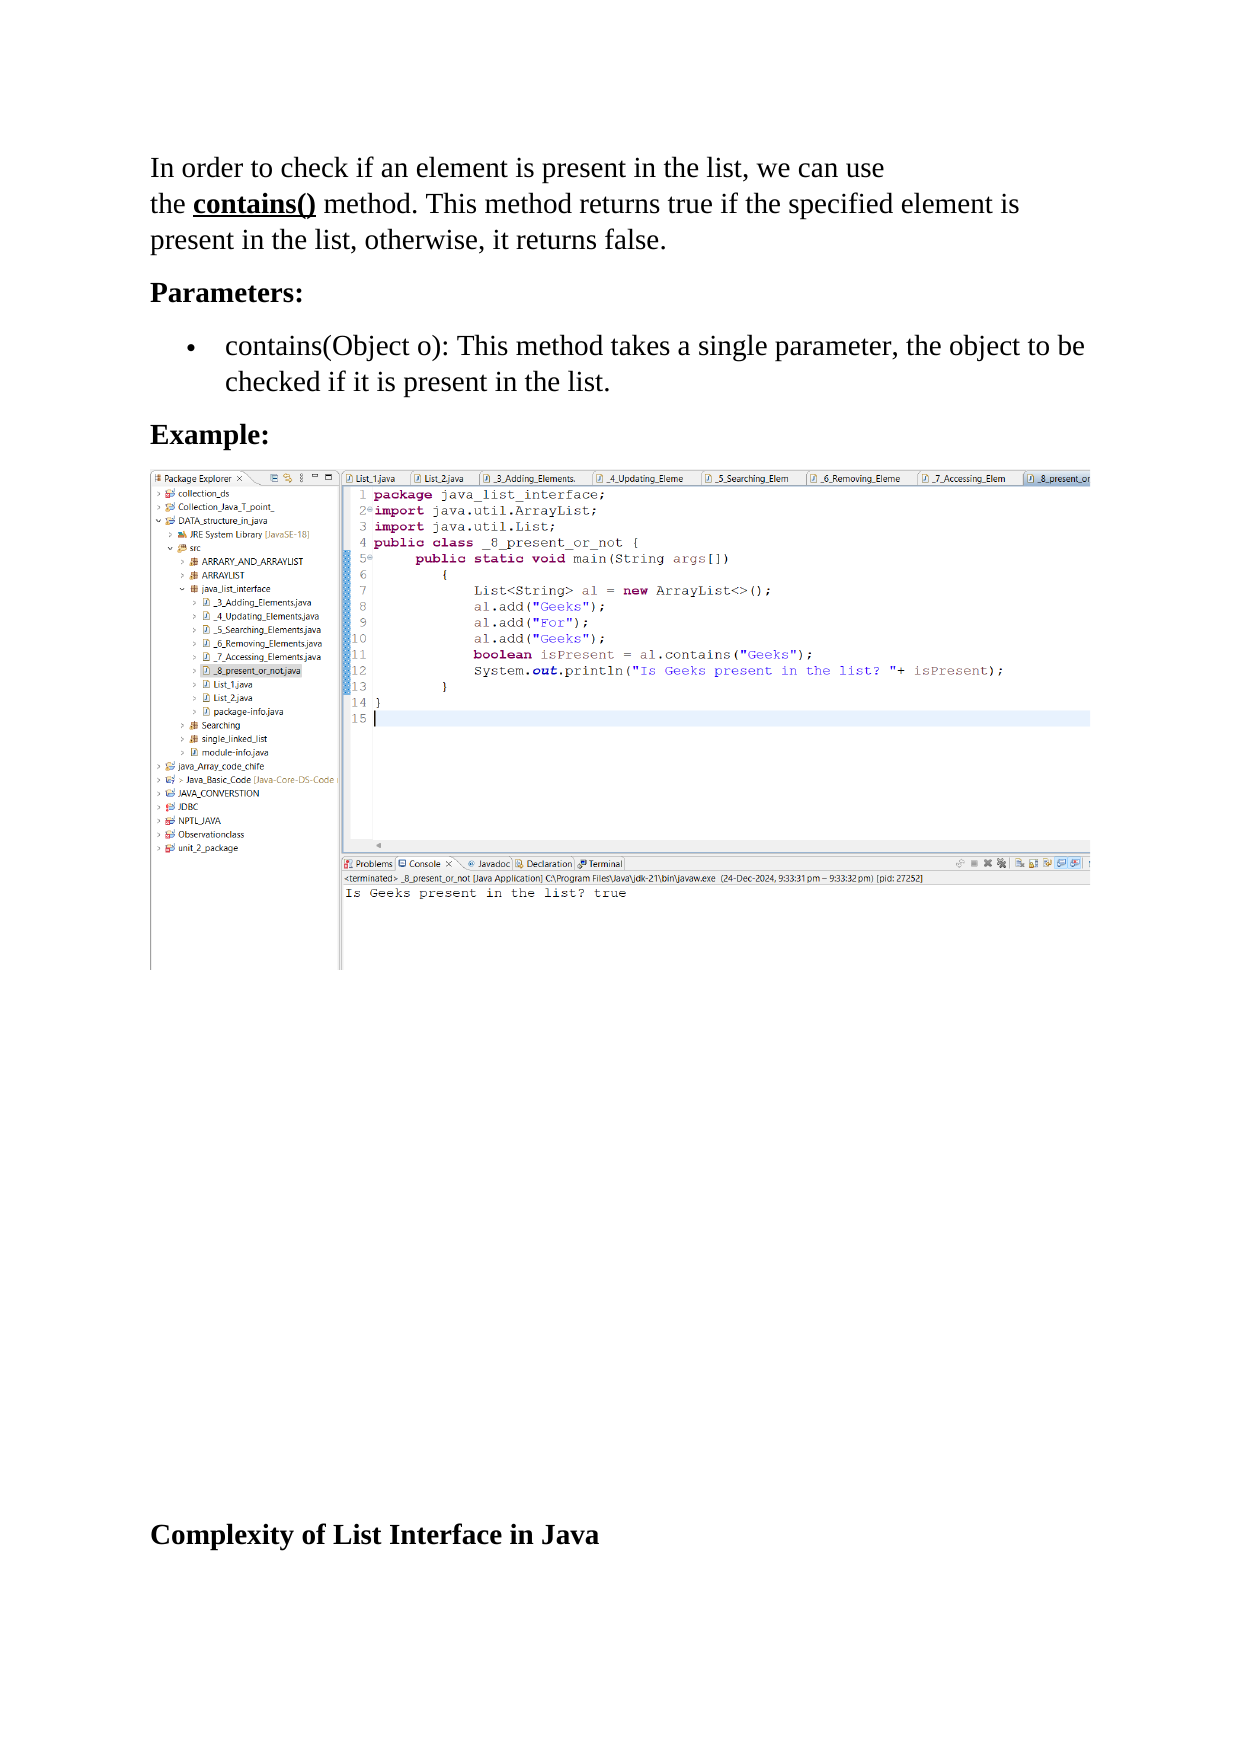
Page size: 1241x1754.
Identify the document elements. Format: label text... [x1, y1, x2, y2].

text Parameters: [150, 275, 1090, 309]
text Example: [150, 417, 1090, 450]
text In order to check if an element is present in the list, we can use the contains() method. This method returns true if the specified element is present in the list, otherwise, it returns false. [150, 150, 1090, 256]
picture [150, 469, 1091, 970]
list contains(Object o): This method takes a single parameter, the object to be checked if it is present in the list. [187, 328, 1090, 398]
text Complexity of List Interface in Java [150, 1517, 1090, 1551]
